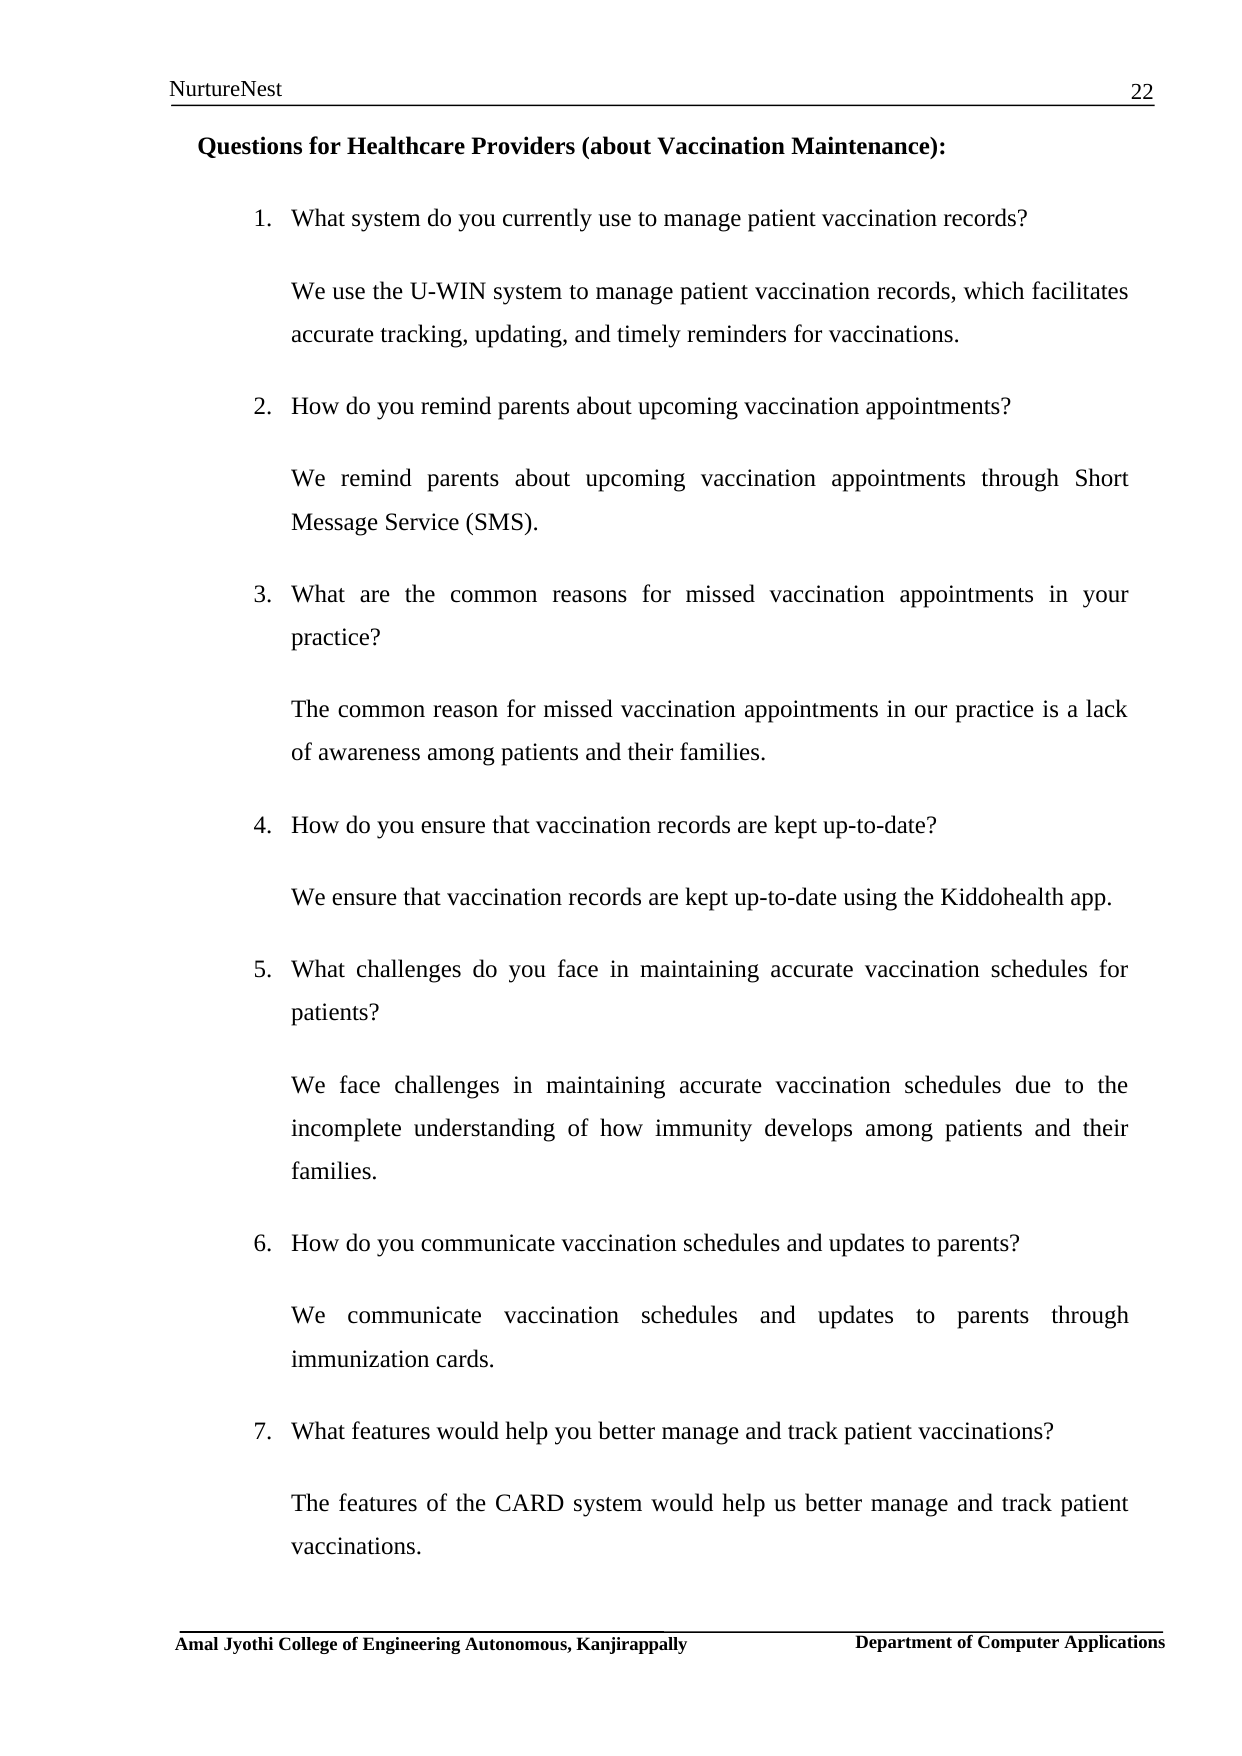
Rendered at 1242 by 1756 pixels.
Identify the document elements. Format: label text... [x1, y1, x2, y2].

list How do you remind parents about upcoming vaccination appointments? [253, 391, 1129, 420]
list How do you communicate vaccination schedules and updates to parents? [253, 1228, 1129, 1257]
list What features would help you better manage and track patient vaccinations? [253, 1416, 1129, 1445]
text Questions for Healthcare Providers (about Vaccination Maintenance): [178, 131, 1129, 160]
list How do you ensure that vaccination records are kept up-to-date? [253, 810, 1129, 838]
text We use the U-WIN system to manage patient vaccination records, which facilitates accurate tracking, updating, and timely reminders for vaccinations. [291, 276, 1129, 348]
list What are the common reasons for missed vaccination appointments in your practice? [253, 579, 1129, 651]
list What challenges do you face in maintaining accurate vaccination schedules for patients? [253, 954, 1129, 1026]
text The features of the CARD system would help us better manage and track patient vaccinations. [291, 1488, 1129, 1560]
text We ensure that vaccination records are kept up-to-date using the Kiddohealth app. [291, 882, 1129, 911]
text The common reason for missed vaccination appointments in our practice is a lack of awareness among patients and their families. [291, 694, 1129, 766]
text We remind parents about upcoming vaccination appointments through Short Message Service (SMS). [291, 463, 1129, 535]
list What system do you currently use to manage patient vaccination records? [253, 203, 1129, 232]
text We communicate vaccination schedules and updates to parents through immunization cards. [291, 1301, 1129, 1372]
text We face challenges in maintaining accurate vaccination schedules due to the incomplete understanding of how immunity develops among patients and their families. [291, 1070, 1129, 1185]
